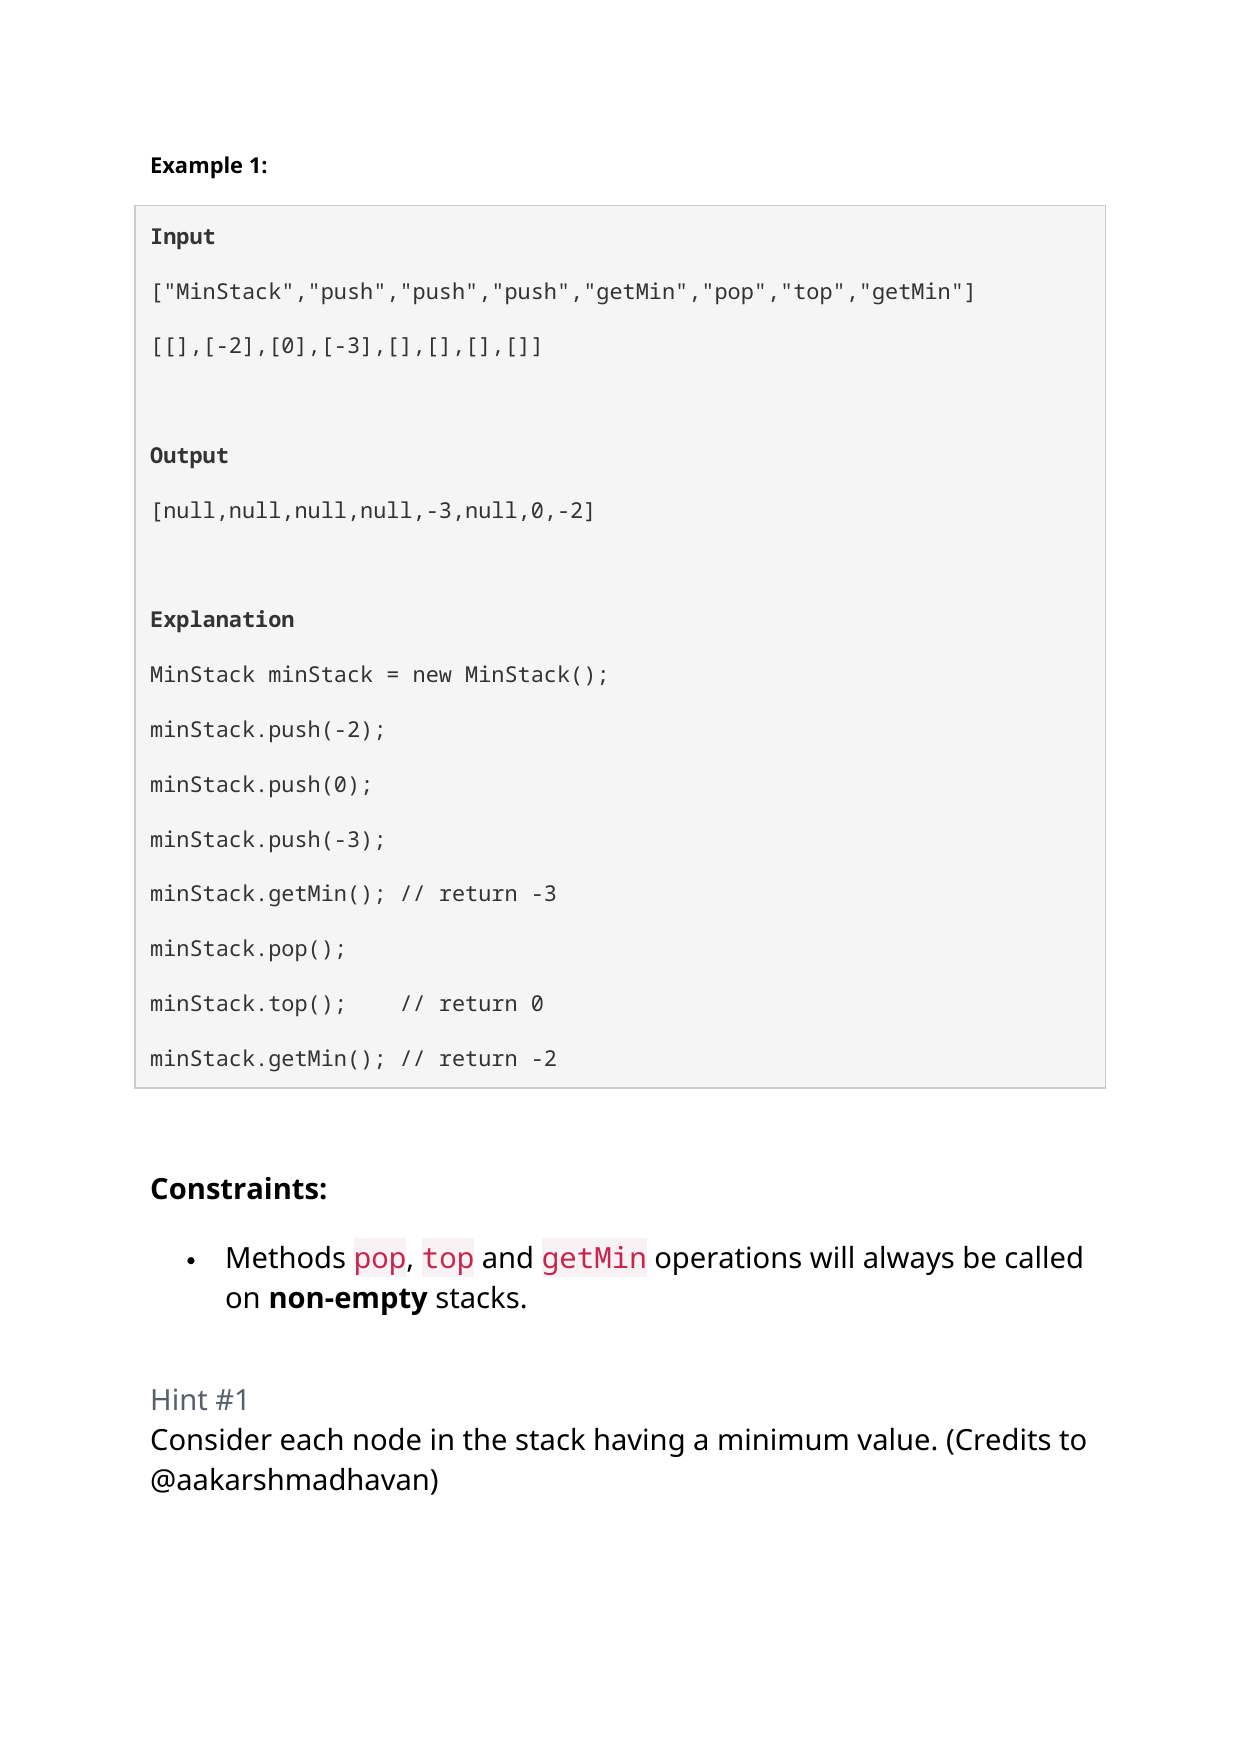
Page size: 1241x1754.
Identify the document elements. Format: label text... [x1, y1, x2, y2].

text MinStack minStack = new MinStack(); [136, 643, 1105, 689]
text Example 1: [150, 150, 1090, 180]
text [null,null,null,null,-3,null,0,-2] [136, 479, 1105, 525]
text minStack.top(); // return 0 [136, 972, 1105, 1018]
text minStack.pop(); [136, 917, 1105, 963]
text ["MinStack","push","push","push","getMin","pop","top","getMin"] [136, 259, 1105, 306]
text [[],[-2],[0],[-3],[],[],[],[]] [136, 314, 1105, 360]
text Consider each node in the stack having a minimum value. (Credits to @aakarshmadhavan) [150, 1419, 1090, 1498]
text Hint #1 [150, 1379, 1090, 1419]
text minStack.getMin(); // return -3 [136, 862, 1105, 908]
text minStack.getMin(); // return -2 [136, 1027, 1105, 1087]
text Output [136, 424, 1105, 470]
text minStack.push(0); [136, 753, 1105, 799]
text minStack.push(-2); [136, 698, 1105, 744]
text minStack.push(-3); [136, 807, 1105, 853]
text Input [136, 206, 1105, 251]
text Explanation [136, 588, 1105, 634]
text Constraints: [150, 1168, 1090, 1208]
list Methods pop, top and getMin operations will always be called on non-empty stacks. [187, 1237, 1090, 1317]
